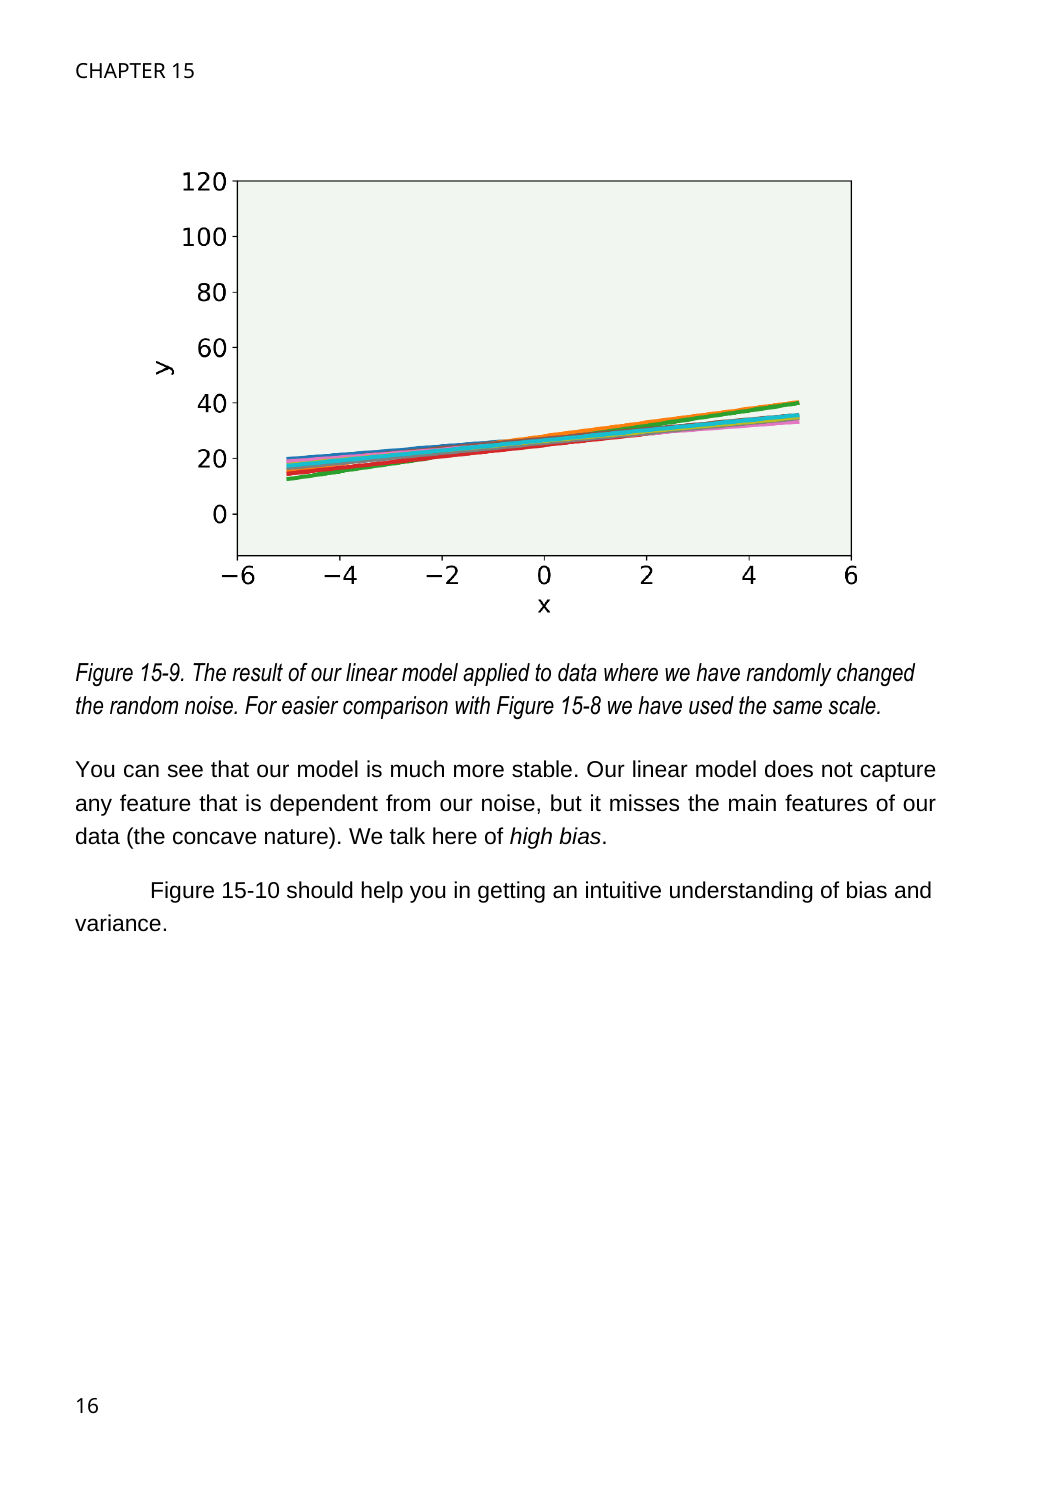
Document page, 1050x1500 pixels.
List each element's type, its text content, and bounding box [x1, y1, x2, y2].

text You can see that our model is much more stable. Our linear model does not capture any feature that is dependent from our noise, but it misses the main features of our data (the concave nature). We talk here of high bias. [75, 749, 937, 849]
picture [146, 166, 867, 617]
text Figure 15-10 should help you in getting an intuitive understanding of bias and variance. [75, 870, 937, 937]
text Figure 15-9. The result of our linear model applied to data where we have randomly changed the random noise. For easier comparison with Figure 15-8 we have used the same scale. [75, 658, 937, 720]
